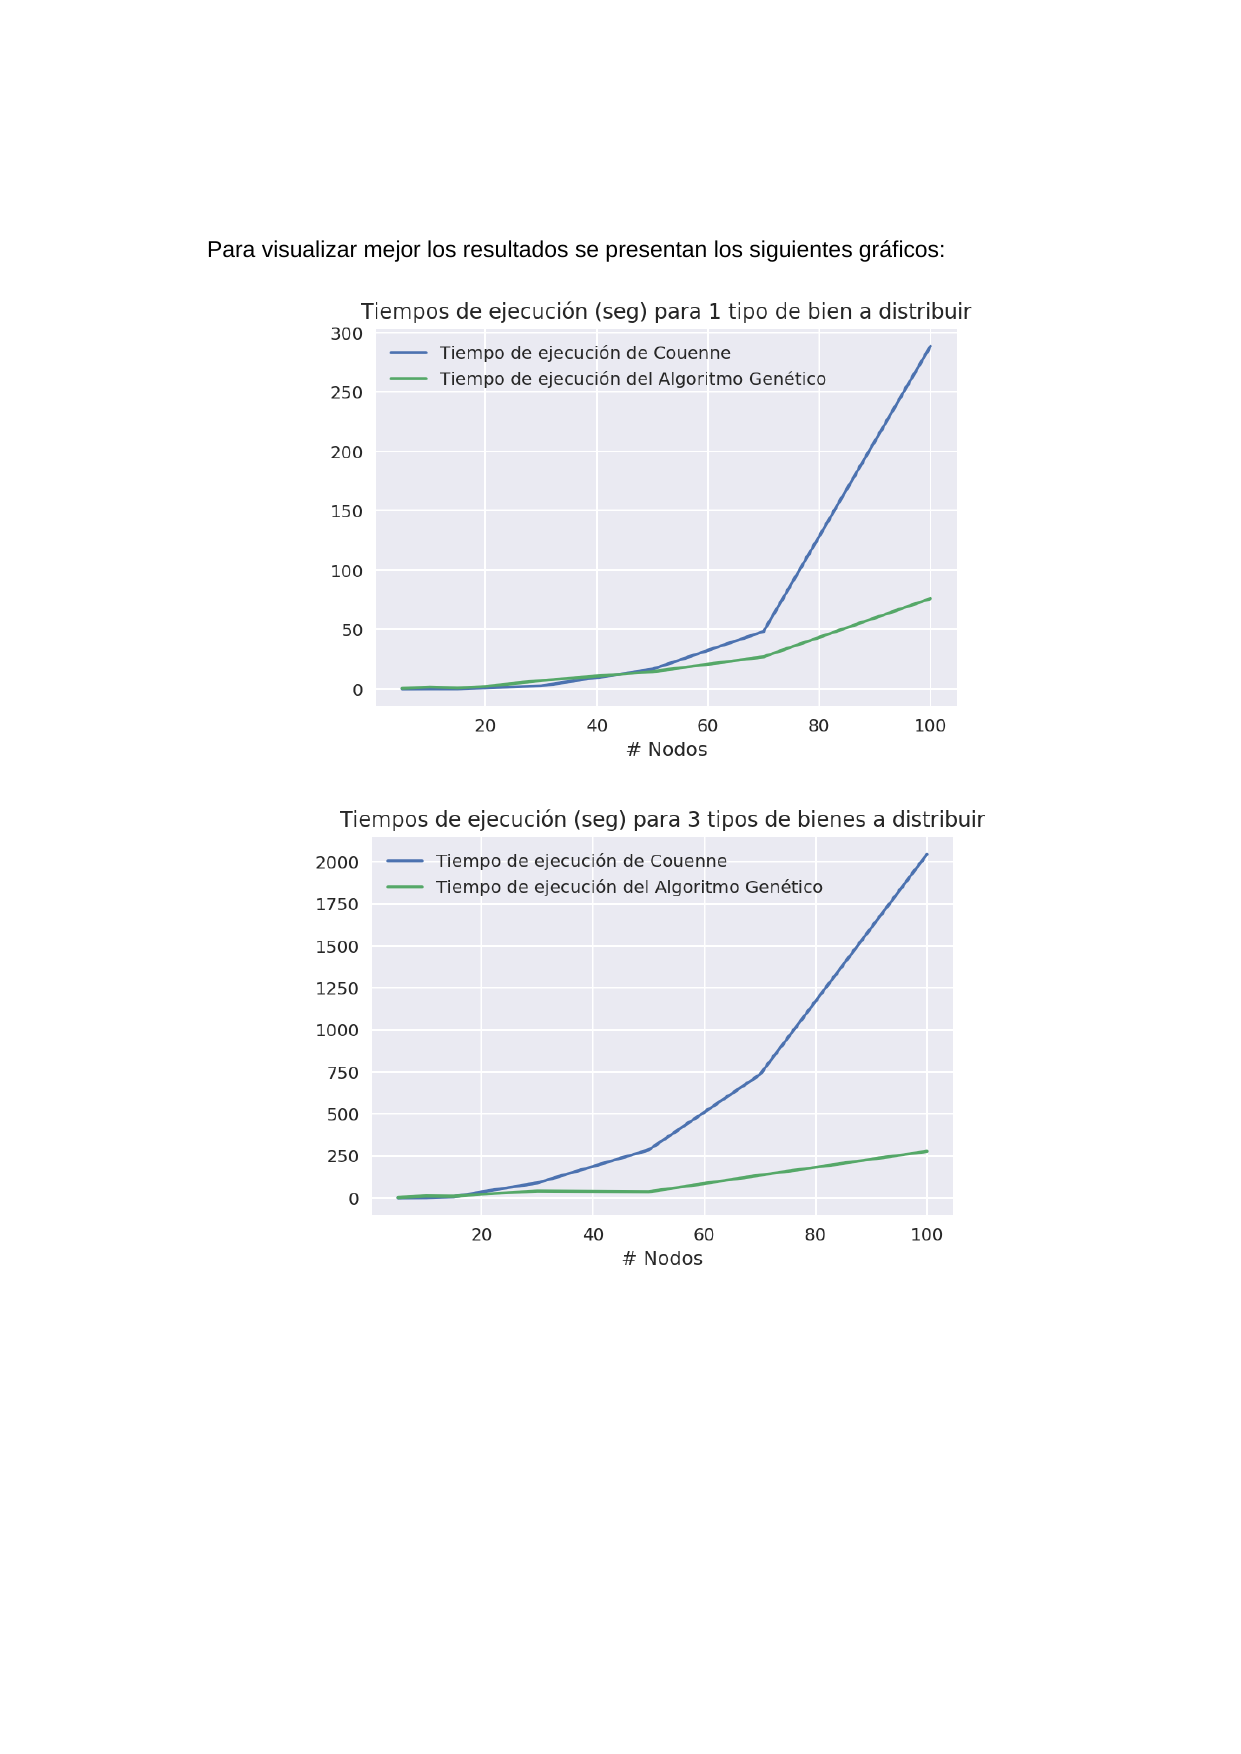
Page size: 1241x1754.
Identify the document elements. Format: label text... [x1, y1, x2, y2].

picture [302, 796, 997, 1280]
text Para visualizar mejor los resultados se presentan los siguientes gráficos: [207, 236, 1092, 263]
picture [317, 288, 983, 771]
